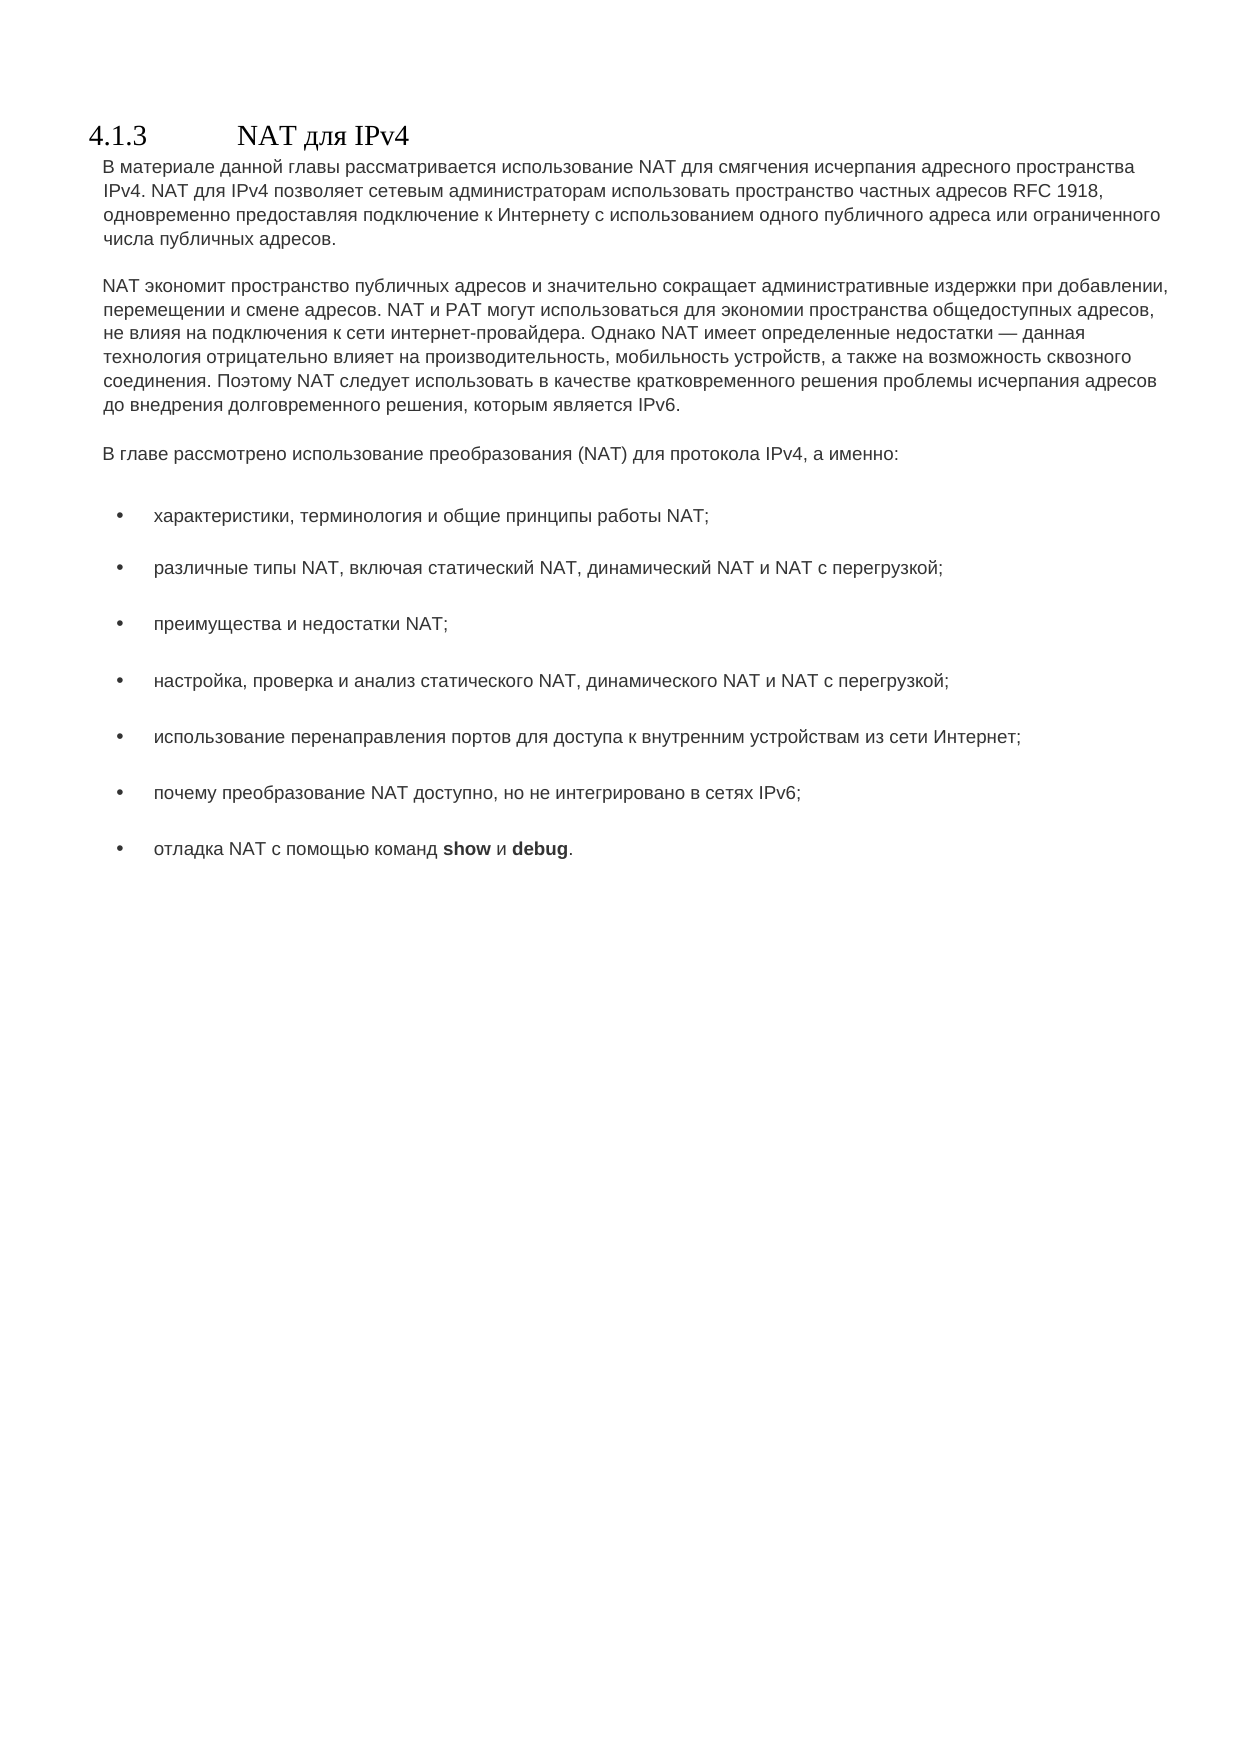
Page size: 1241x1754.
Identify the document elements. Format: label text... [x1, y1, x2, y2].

list различные типы NAT, включая статический NAT, динамический NAT и NAT с перегрузкой; [116, 555, 1180, 579]
list характеристики, терминология и общие принципы работы NAT; [116, 502, 1180, 526]
list настройка, проверка и анализ статического NAT, динамического NAT и NAT с перегрузкой; [116, 667, 1180, 691]
text NAT экономит пространство публичных адресов и значительно сокращает административные издержки при добавлении, перемещении и смене адресов. NAT и PAT могут использоваться для экономии пространства общедоступных адресов, не влияя на подключения к сети интернет-провайдера. Однако NAT имеет определенные недостатки — данная технология отрицательно влияет на производительность, мобильность устройств, а также на возможность сквозного соединения. Поэтому NAT следует использовать в качестве кратковременного решения проблемы исчерпания адресов до внедрения долговременного решения, которым является IPv6. [102, 274, 1180, 415]
list преимущества и недостатки NAT; [116, 611, 1180, 635]
subtitle 4.1.3 NAT для IPv4 [89, 118, 1181, 152]
list отладка NAT с помощью команд show и debug. [116, 835, 1180, 859]
list почему преобразование NAT доступно, но не интегрировано в сетях IPv6; [116, 780, 1180, 804]
list использование перенаправления портов для доступа к внутренним устройствам из сети Интернет; [116, 724, 1180, 748]
text В материале данной главы рассматривается использование NAT для смягчения исчерпания адресного пространства IPv4. NAT для IPv4 позволяет сетевым администраторам использовать пространство частных адресов RFC 1918, одновременно предоставляя подключение к Интернету с использованием одного публичного адреса или ограниченного числа публичных адресов. [102, 156, 1180, 249]
text В главе рассмотрено использование преобразования (NAT) для протокола IPv4, а именно: [102, 443, 1180, 465]
